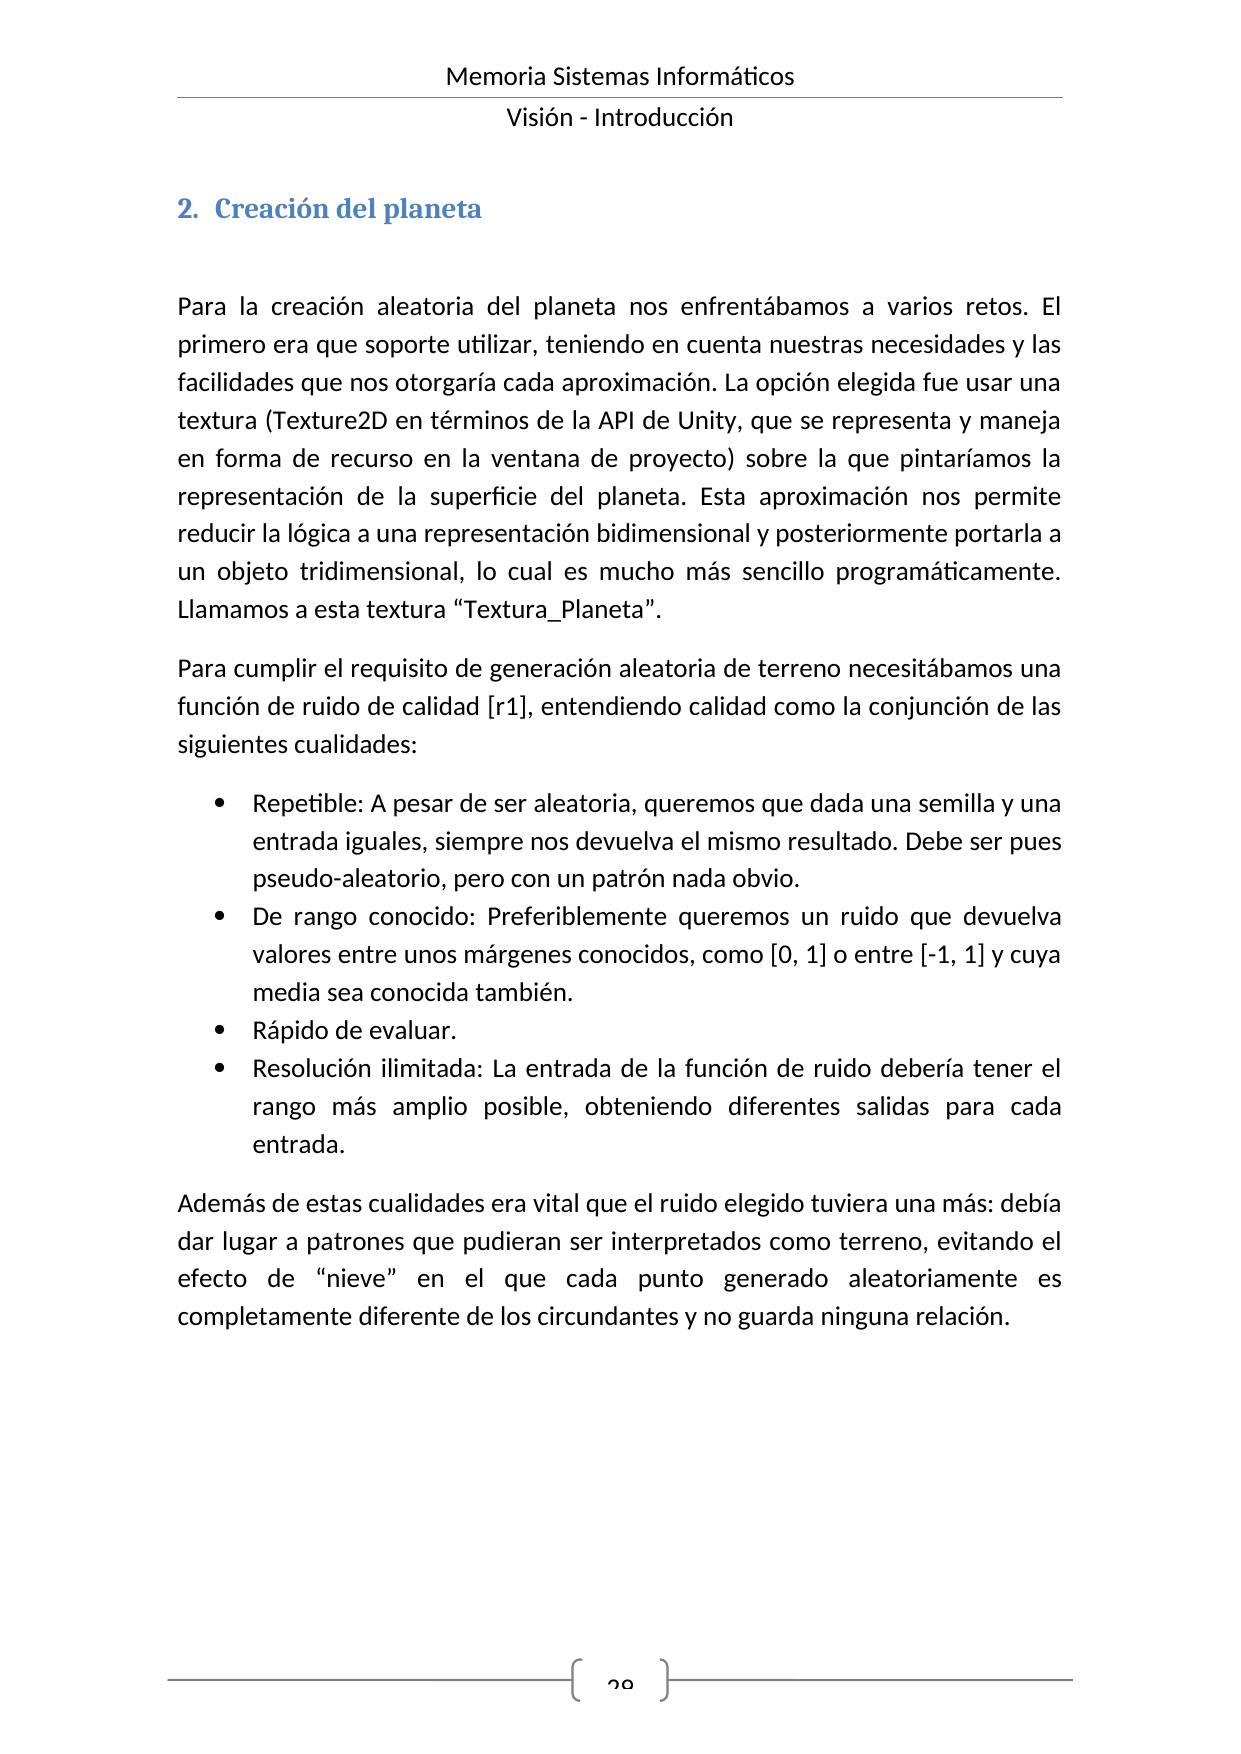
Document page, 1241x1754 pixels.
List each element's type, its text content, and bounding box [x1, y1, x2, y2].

text Para la creación aleatoria del planeta nos enfrentábamos a varios retos. El primero era que soporte utilizar, teniendo en cuenta nuestras necesidades y las facilidades que nos otorgaría cada aproximación. La opción elegida fue usar una textura (Texture2D en términos de la API de Unity, que se representa y maneja en forma de recurso en la ventana de proyecto) sobre la que pintaríamos la representación de la superficie del planeta. Esta aproximación nos permite reducir la lógica a una representación bidimensional y posteriormente portarla a un objeto tridimensional, lo cual es mucho más sencillo programáticamente. Llamamos a esta textura “Textura_Planeta”. [177, 289, 1063, 626]
subtitle Creación del planeta [177, 192, 1063, 225]
list Repetible: A pesar de ser aleatoria, queremos que dada una semilla y una entrada iguales, siempre nos devuelva el mismo resultado. Debe ser pues pseudo-aleatorio, pero con un patrón nada obvio. [215, 786, 1063, 895]
text Además de estas cualidades era vital que el ruido elegido tuviera una más: debía dar lugar a patrones que pudieran ser interpretados como terreno, evitando el efecto de “nieve” en el que cada punto generado aleatoriamente es completamente diferente de los circundantes y no guarda ninguna relación. [177, 1186, 1063, 1333]
text Para cumplir el requisito de generación aleatoria de terreno necesitábamos una función de ruido de calidad [r1], entendiendo calidad como la conjunción de las siguientes cualidades: [177, 651, 1063, 760]
list Rápido de evaluar. [215, 1013, 1063, 1046]
list Resolución ilimitada: La entrada de la función de ruido debería tener el rango más amplio posible, obteniendo diferentes salidas para cada entrada. [215, 1051, 1063, 1160]
list De rango conocido: Preferiblemente queremos un ruido que devuelva valores entre unos márgenes conocidos, como [0, 1] o entre [-1, 1] y cuya media sea conocida también. [215, 899, 1063, 1008]
